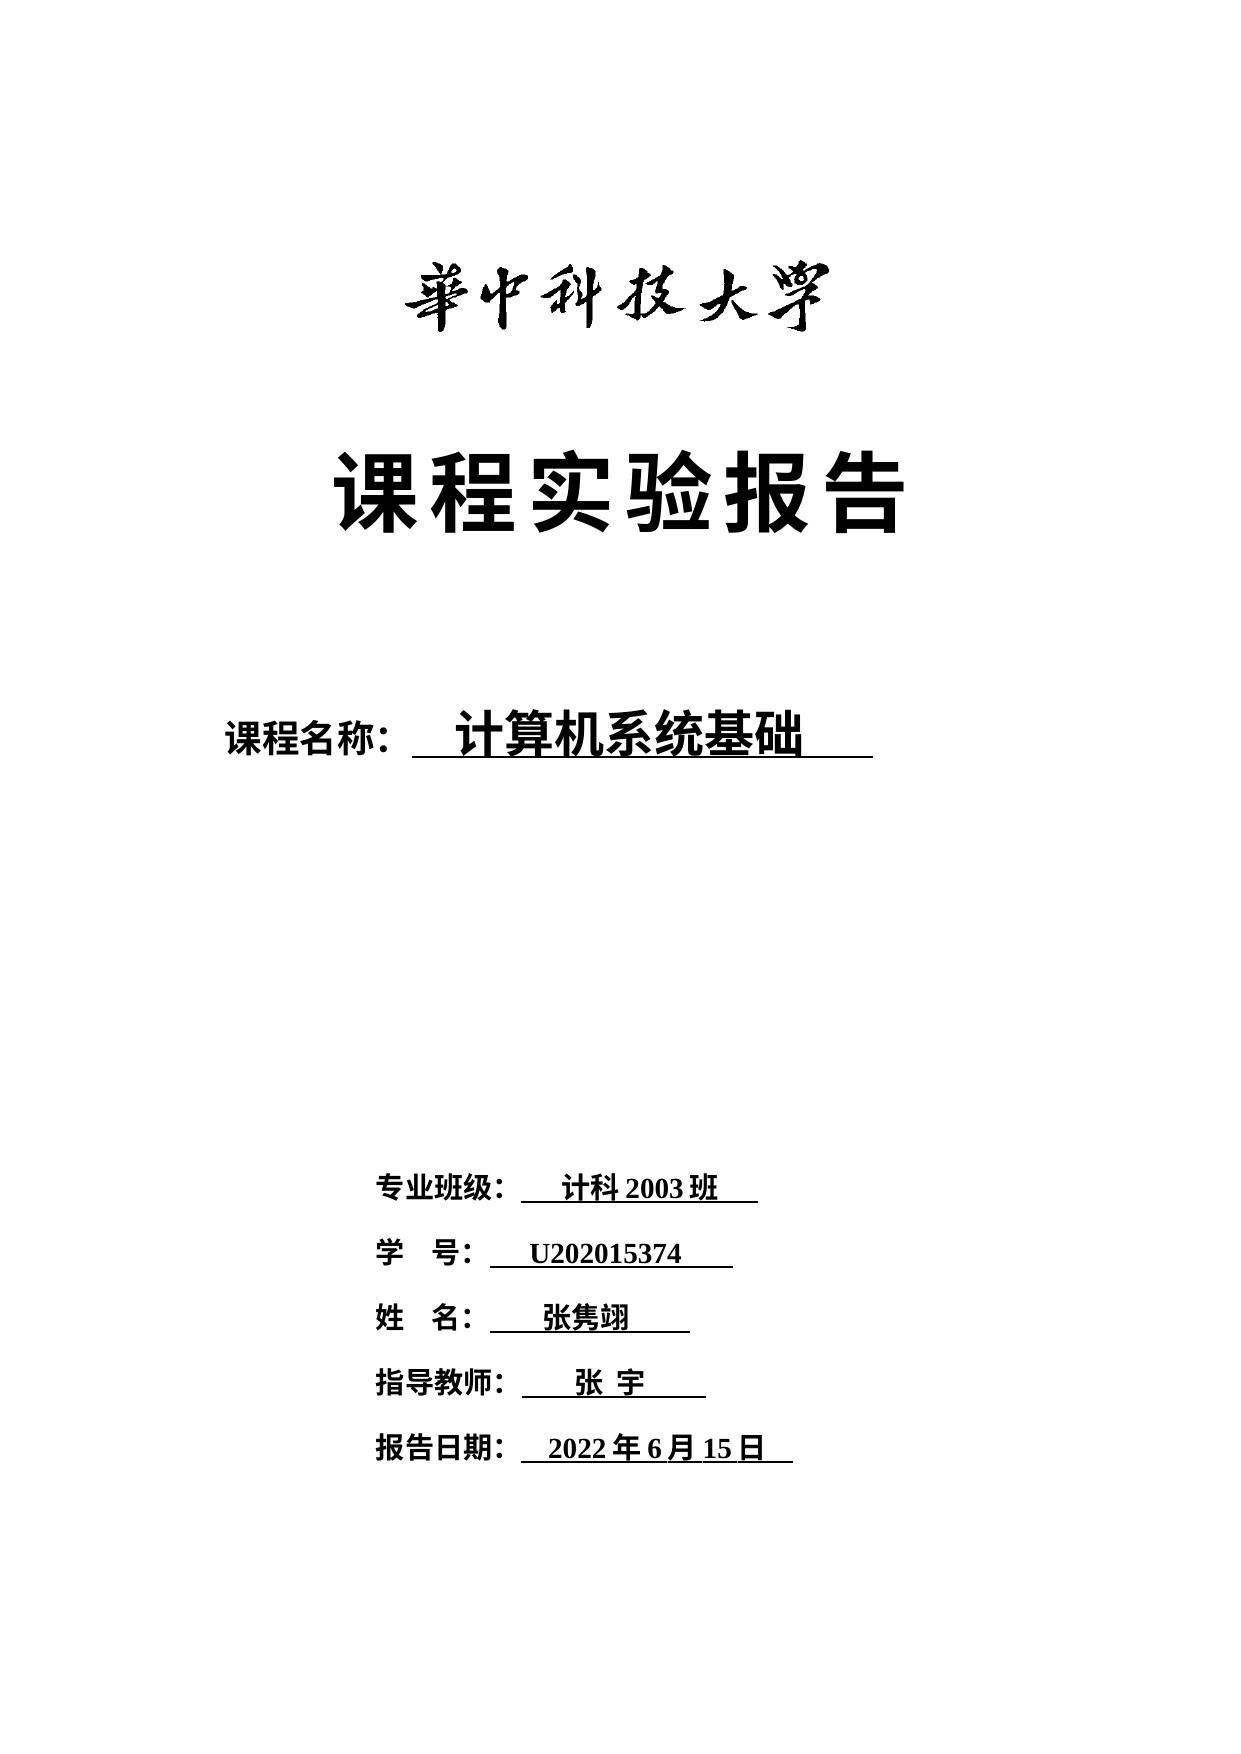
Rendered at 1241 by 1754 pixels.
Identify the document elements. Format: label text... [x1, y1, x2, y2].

text 课 程 实 验 报 告 [187, 422, 1053, 552]
text 报告日期： 2022年6月15日 [187, 1413, 1053, 1478]
text 学 号： U202015374 [187, 1218, 1053, 1283]
text 课程名称： 计算机系统基础 [187, 682, 1053, 779]
text 专业班级： 计科2003班 [187, 1153, 1053, 1218]
text 姓 名： 张隽翊 [187, 1283, 1053, 1348]
text 指导教师： 张 宇 [187, 1348, 1053, 1413]
